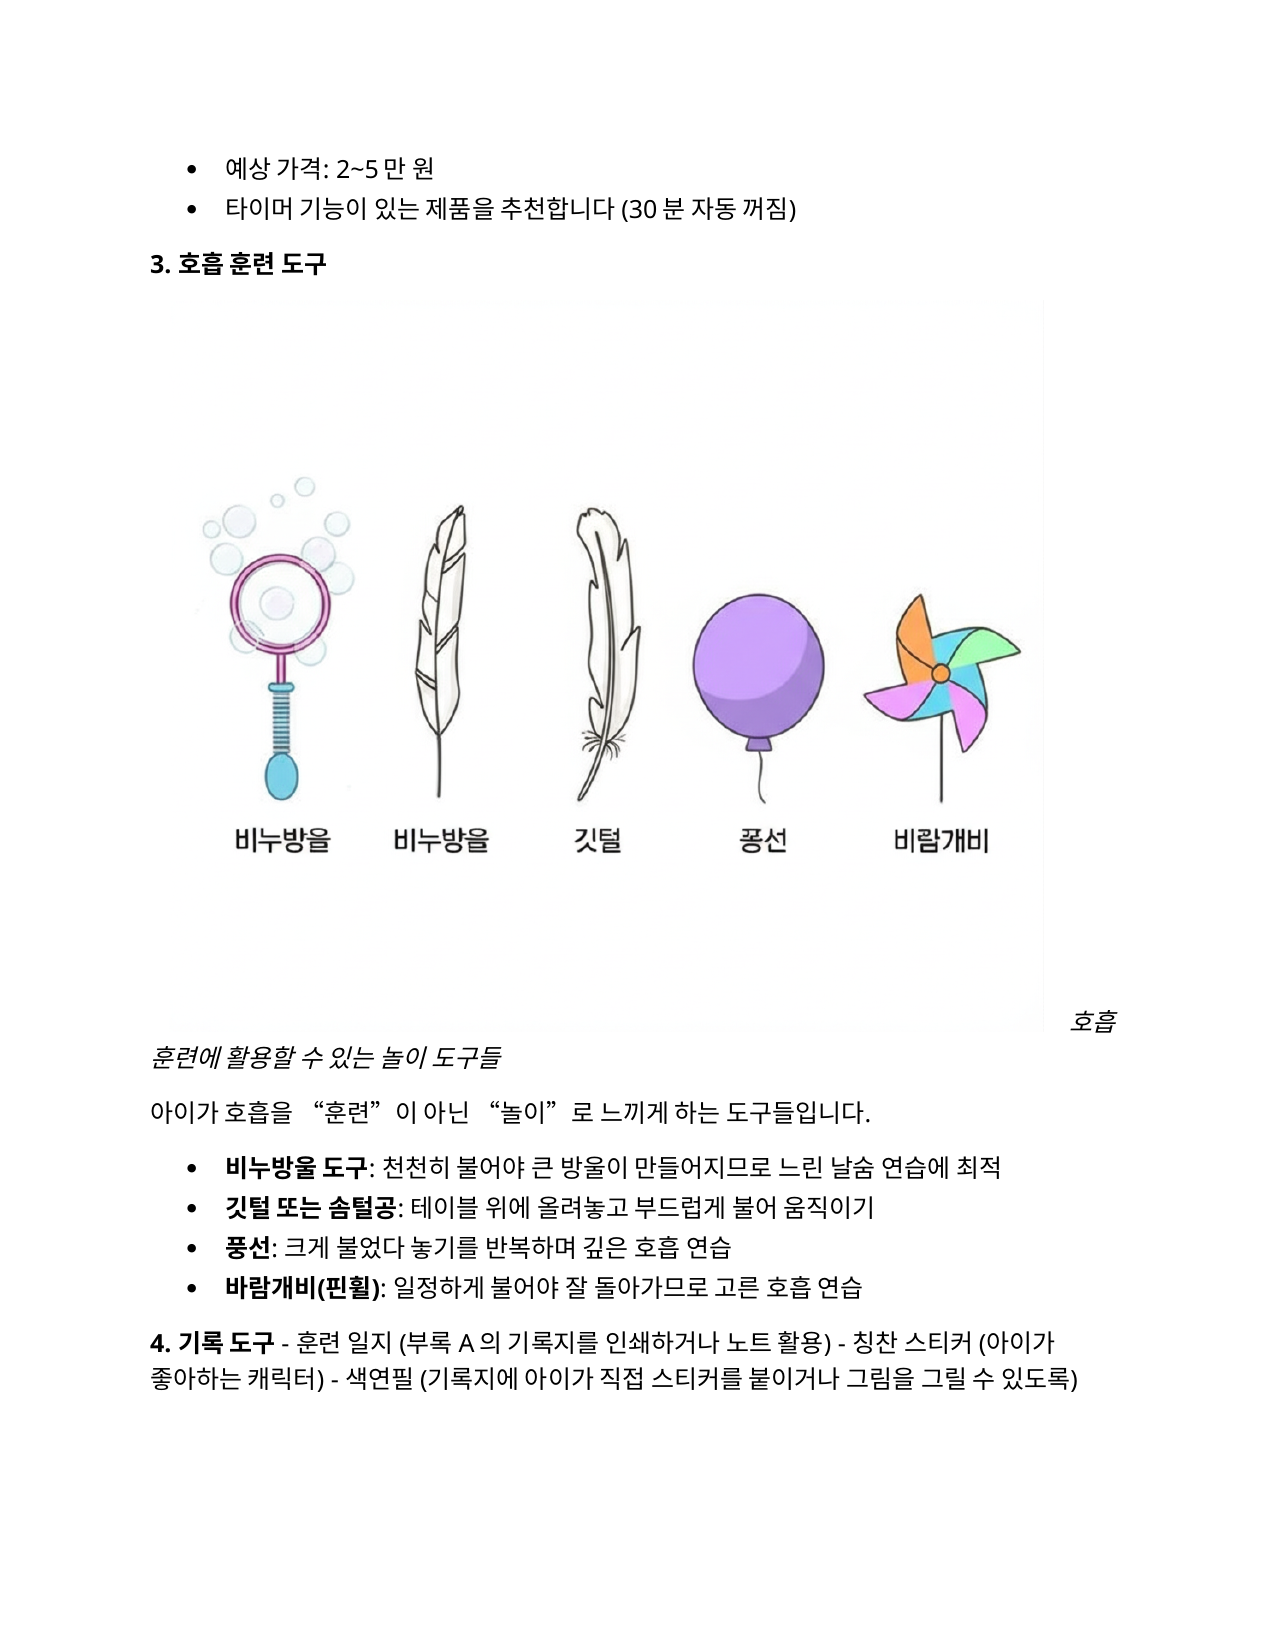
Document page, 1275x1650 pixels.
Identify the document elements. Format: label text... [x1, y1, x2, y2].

list 풍선: 크게 불었다 놓기를 반복하며 깊은 호흡 연습 [187, 1229, 1125, 1265]
list 깃털 또는 솜털공: 테이블 위에 올려놓고 부드럽게 불어 움직이기 [187, 1189, 1125, 1225]
list 타이머 기능이 있는 제품을 추천합니다 (30분 자동 꺼짐) [187, 190, 1125, 226]
text 4. 기록 도구 - 훈련 일지 (부록 A의 기록지를 인쇄하거나 노트 활용) - 칭찬 스티커 (아이가 좋아하는 캐릭터) - 색연필 (기록지에 아이가 직접 스티커를 붙이거나 그림을 그릴 수 있도록) [150, 1324, 1125, 1396]
text 아이가 호흡을 “훈련”이 아닌 “놀이”로 느끼게 하는 도구들입니다. [150, 1094, 1125, 1130]
picture [168, 300, 1044, 1032]
list 예상 가격: 2~5만 원 [187, 150, 1125, 186]
text 3. 호흡 훈련 도구 [150, 245, 1125, 281]
list 바람개비(핀휠): 일정하게 불어야 잘 돌아가므로 고른 호흡 연습 [187, 1269, 1125, 1305]
list 비누방울 도구: 천천히 불어야 큰 방울이 만들어지므로 느린 날숨 연습에 최적 [187, 1149, 1125, 1185]
